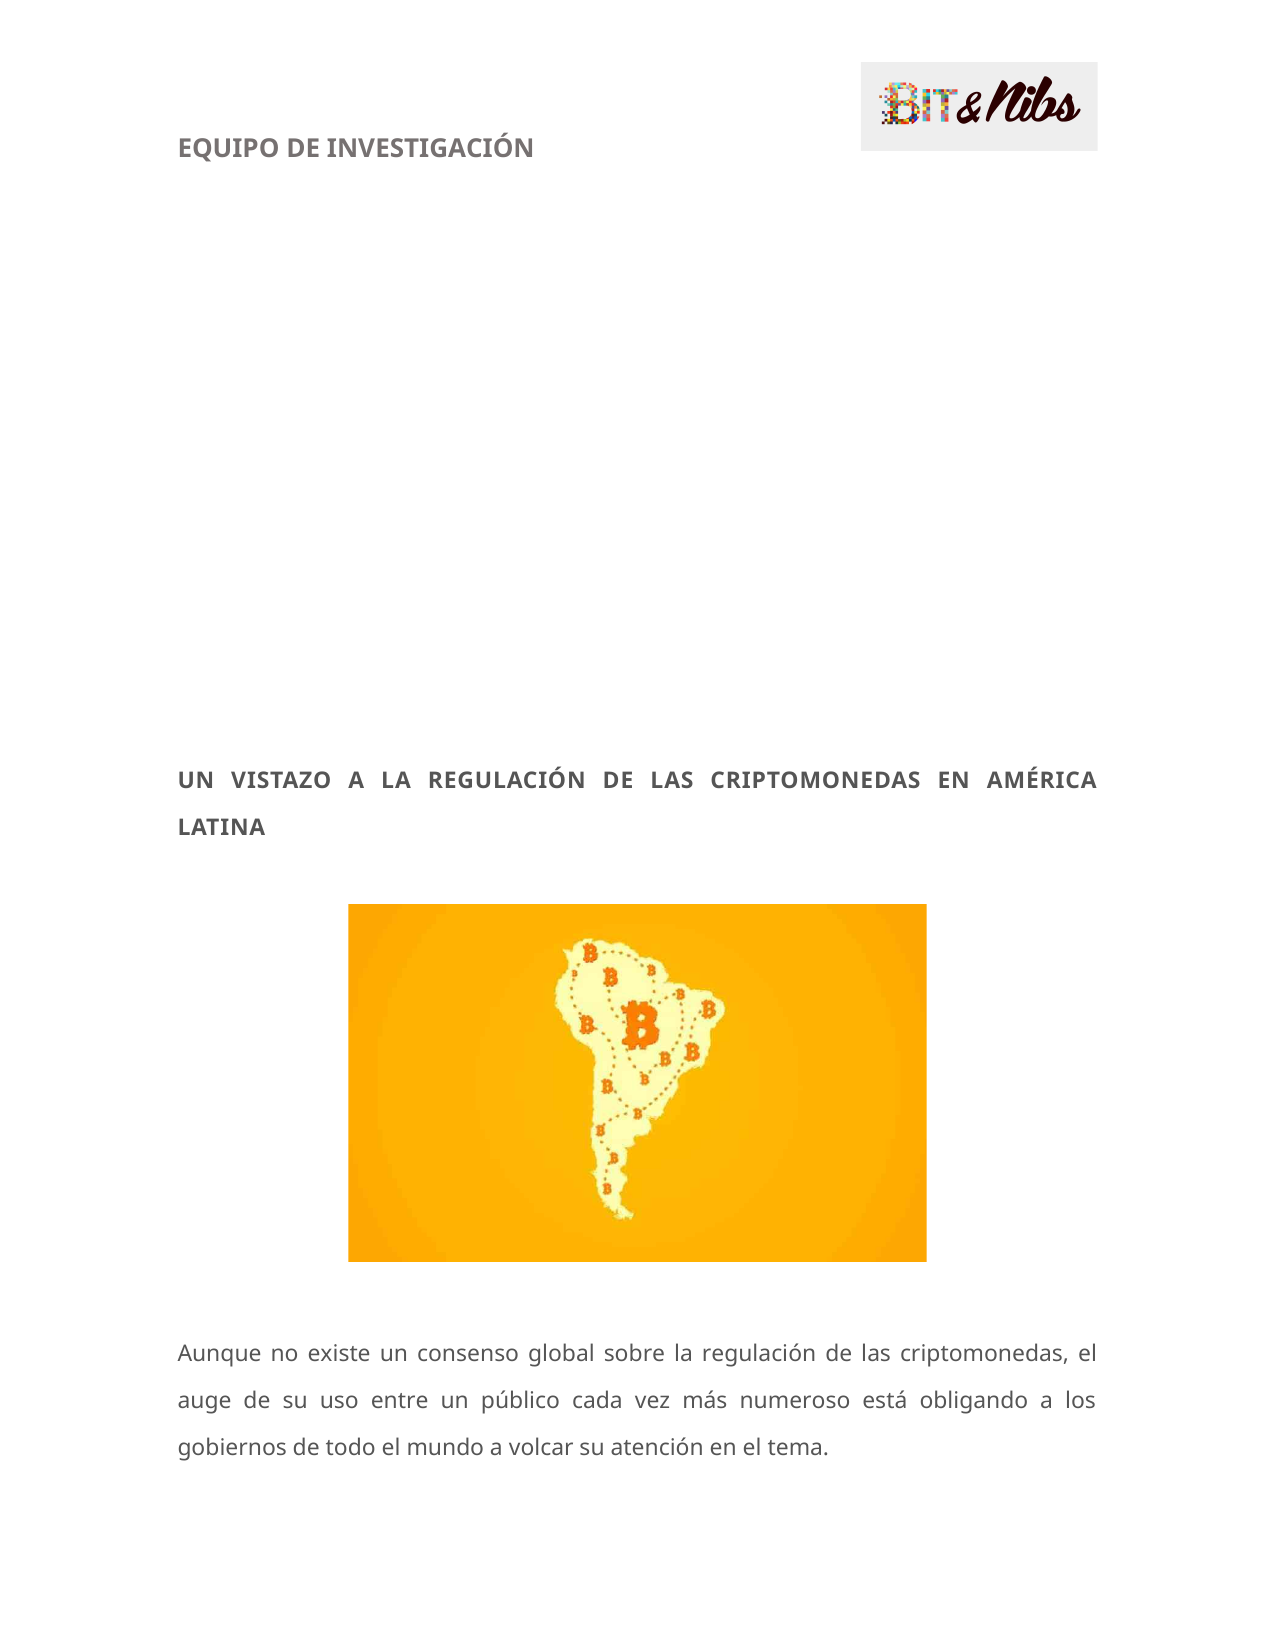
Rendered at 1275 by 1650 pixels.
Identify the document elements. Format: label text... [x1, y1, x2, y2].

text Aunque no existe un consenso global sobre la regulación de las criptomonedas, el auge de su uso entre un público cada vez más numeroso está obligando a los gobiernos de todo el mundo a volcar su atención en el tema. [177, 1337, 1098, 1462]
picture [860, 62, 1098, 151]
picture [348, 904, 927, 1262]
subtitle UN VISTAZO A LA REGULACIÓN DE LAS CRIPTOMONEDAS EN AMÉRICA LATINA [177, 764, 1098, 842]
